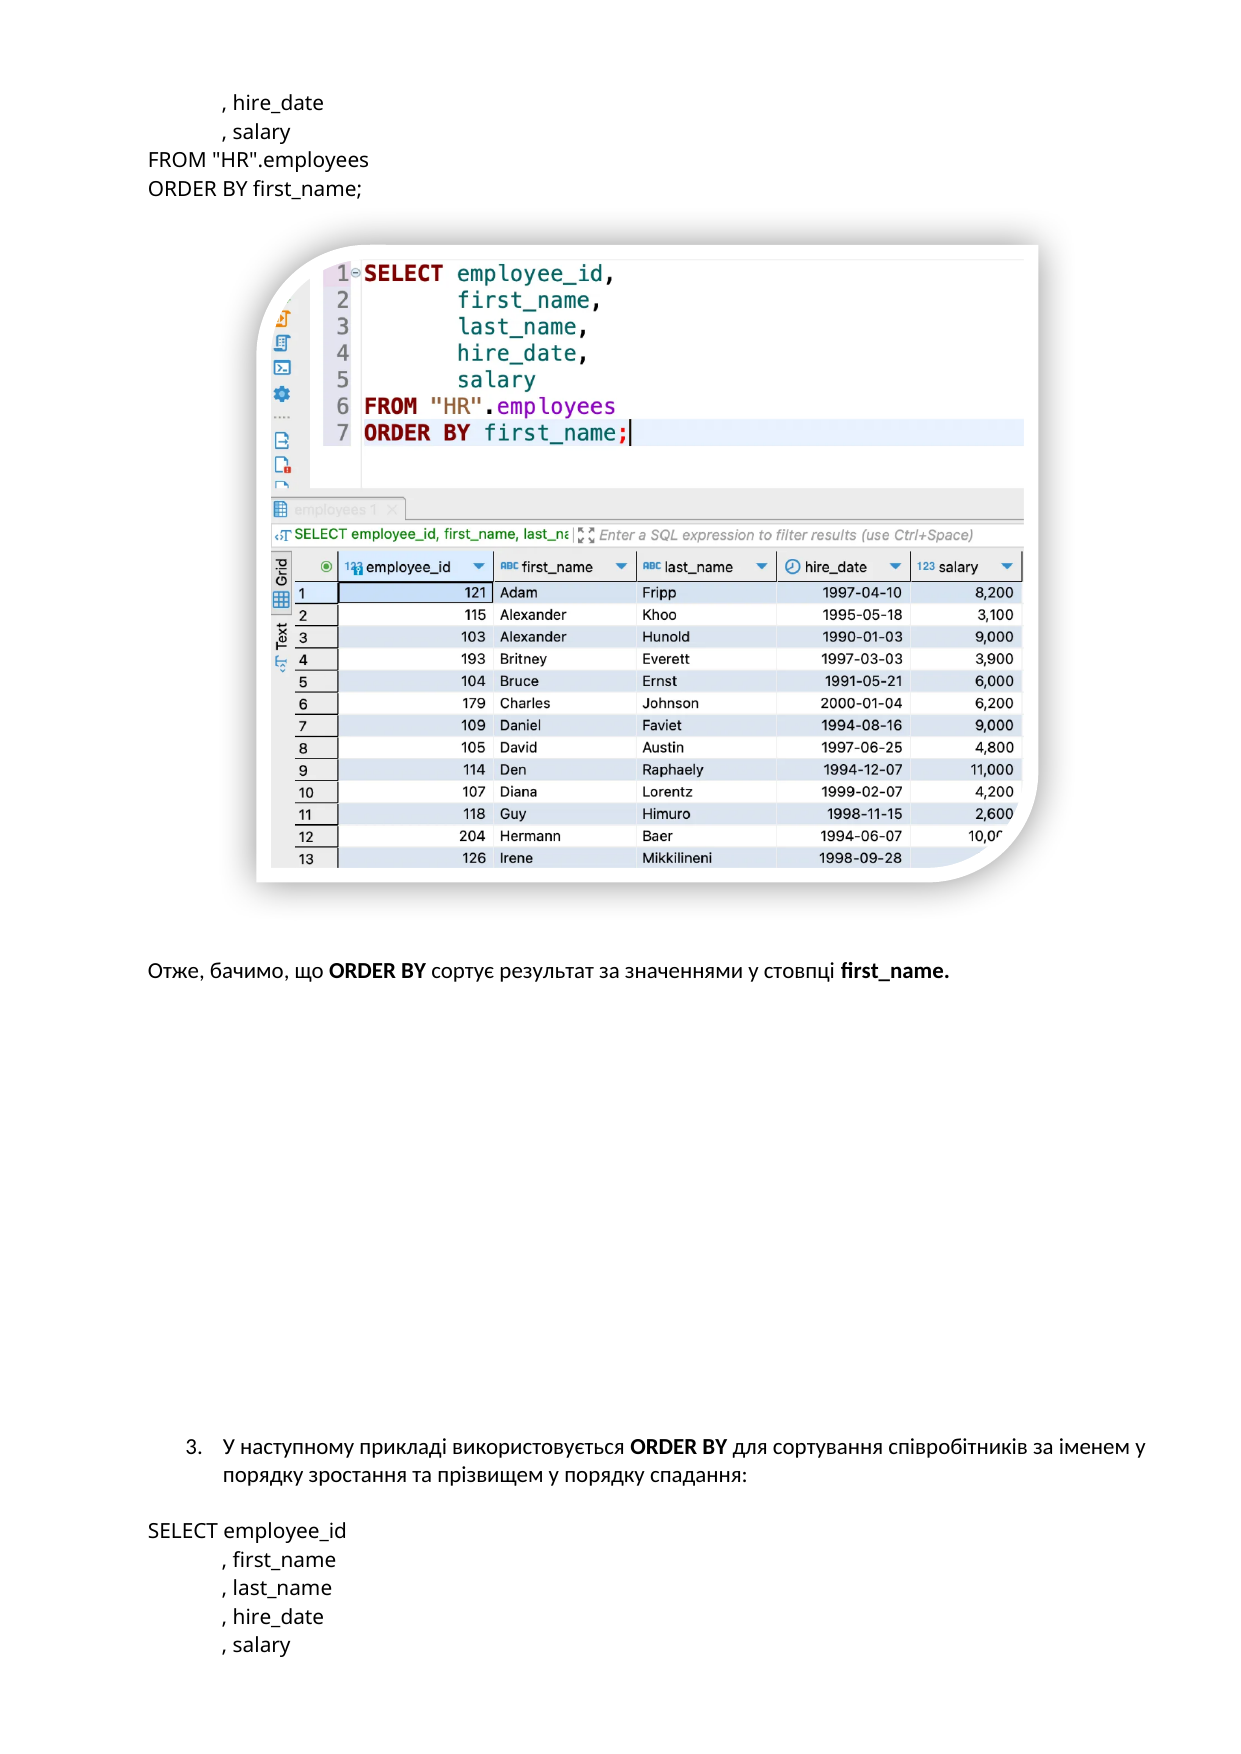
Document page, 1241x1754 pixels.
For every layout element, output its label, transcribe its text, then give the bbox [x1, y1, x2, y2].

text , hire_date [221, 1602, 1152, 1630]
text , salary [221, 117, 1152, 145]
text ORDER BY first_name; [148, 174, 1152, 202]
picture [271, 260, 1023, 867]
text , salary [221, 1630, 1152, 1659]
text Отже, бачимо, що ORDER BY сортує результат за значеннями у стовпці first_name. [148, 956, 1152, 984]
list У наступному прикладі використовується ORDER BY для сортування співробітників за іменем у порядку зростання та прізвищем у порядку спадання: [185, 1432, 1152, 1488]
text SELECT employee_id [148, 1517, 1152, 1545]
text , first_name [221, 1545, 1152, 1573]
text FROM "HR".employees [148, 145, 1152, 174]
text , hire_date [221, 88, 1152, 117]
text , last_name [221, 1573, 1152, 1602]
